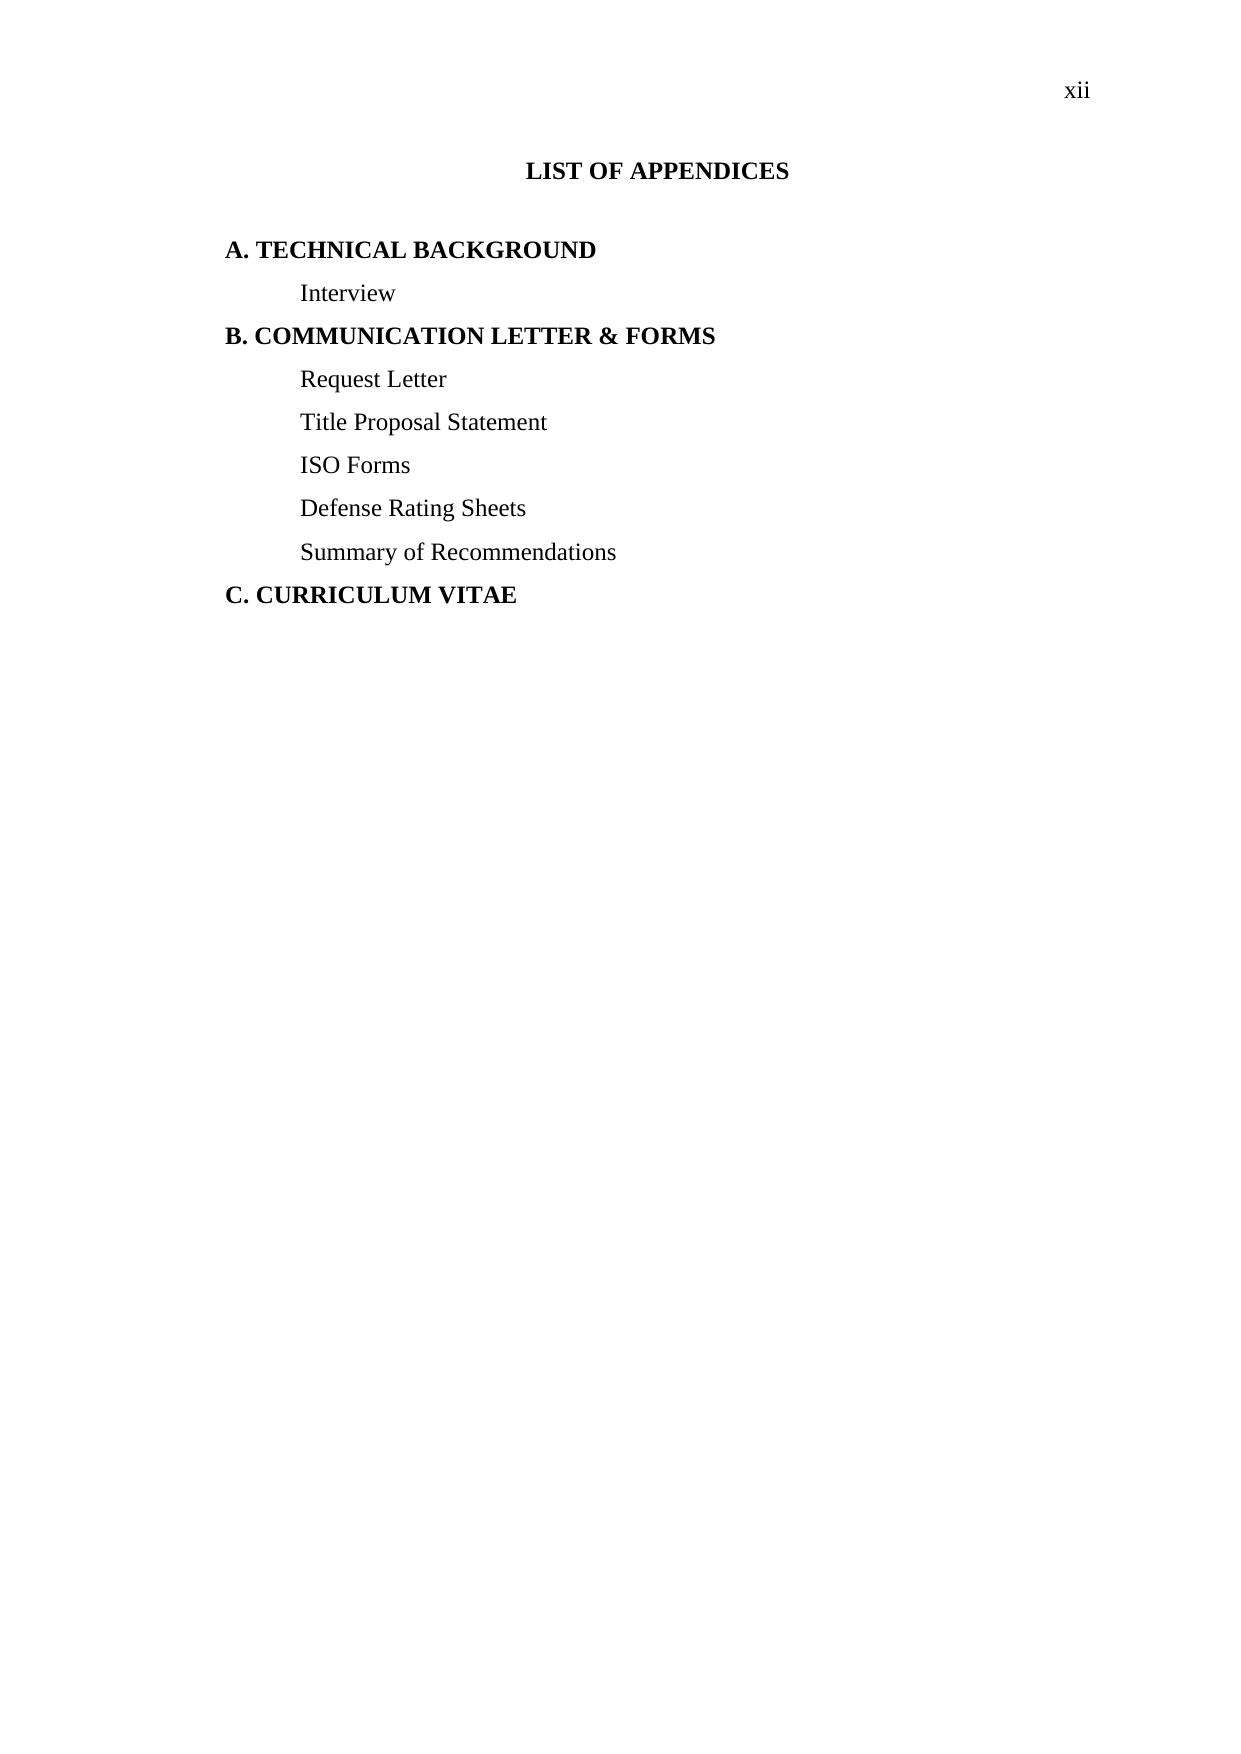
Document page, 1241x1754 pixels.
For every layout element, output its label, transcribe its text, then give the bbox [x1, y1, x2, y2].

text A. TECHNICAL BACKGROUND [150, 235, 1090, 263]
text Request Letter [150, 364, 1090, 393]
text Interview [150, 278, 1090, 307]
subtitle LIST OF APPENDICES [150, 156, 1090, 185]
text ISO Forms [150, 450, 1090, 479]
text Summary of Recommendations [150, 537, 1090, 565]
text Defense Rating Sheets [150, 493, 1090, 522]
text Title Proposal Statement [150, 407, 1090, 436]
text B. COMMUNICATION LETTER & FORMS [150, 321, 1090, 350]
text C. CURRICULUM VITAE [150, 580, 1090, 608]
